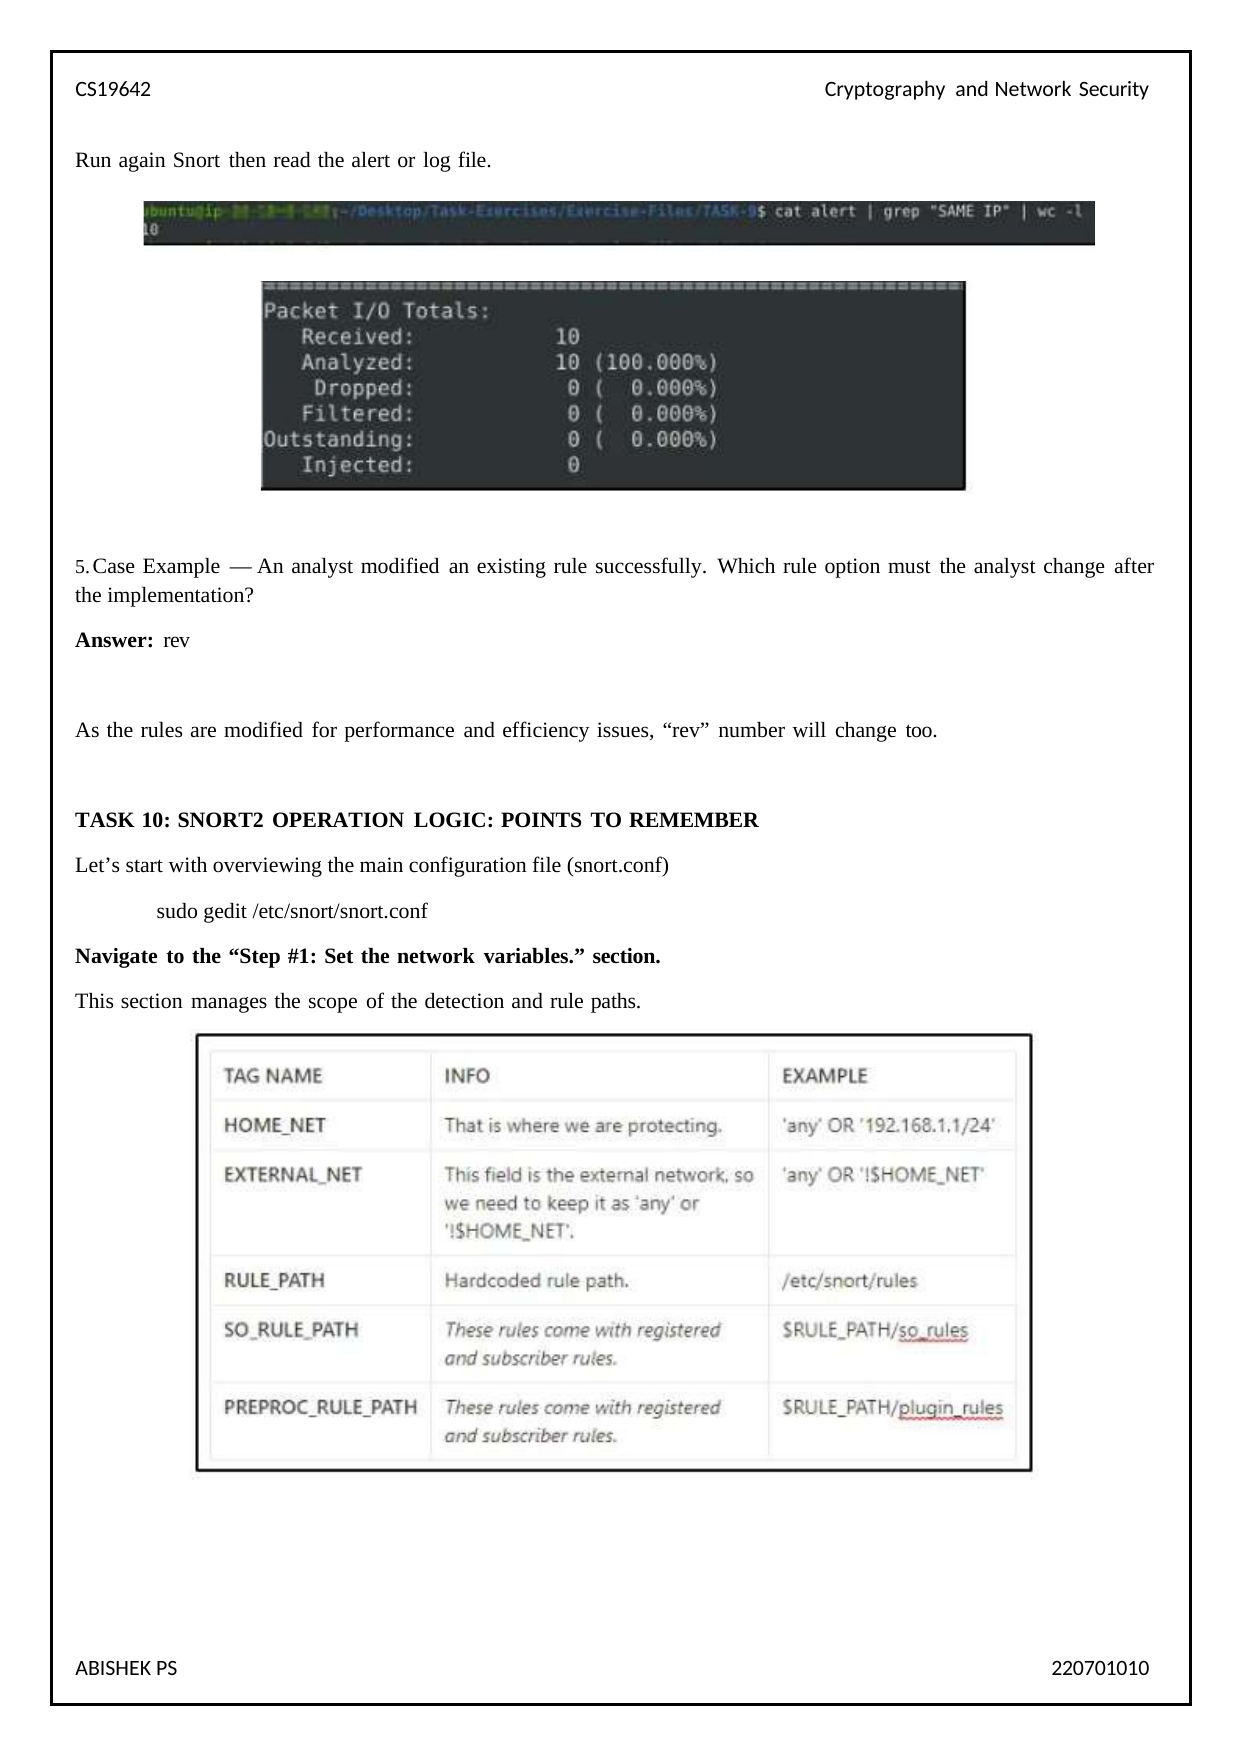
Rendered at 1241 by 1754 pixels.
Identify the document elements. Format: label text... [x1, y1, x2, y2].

text Let’s start with overviewing the main configuration file (snort.conf) sudo gedit /etc/snort/snort.conf [75, 852, 708, 923]
text This section manages the scope of the detection and rule paths. [75, 988, 1166, 1013]
list Case Example — An analyst modified an existing rule successfully. Which rule option must the analyst change after the implementation? [75, 553, 1158, 607]
picture [260, 281, 974, 494]
text Answer: rev [75, 627, 1166, 652]
subtitle TASK 10: SNORT2 OPERATION LOGIC: POINTS TO REMEMBER [75, 807, 1166, 832]
text As the rules are modified for performance and efficiency issues, “rev” number will change too. [75, 717, 1166, 742]
text Run again Snort then read the alert or log file. [75, 147, 1166, 172]
subtitle Navigate to the “Step #1: Set the network variables.” section. [75, 944, 1166, 968]
picture [188, 1029, 1039, 1480]
picture [143, 201, 1095, 252]
